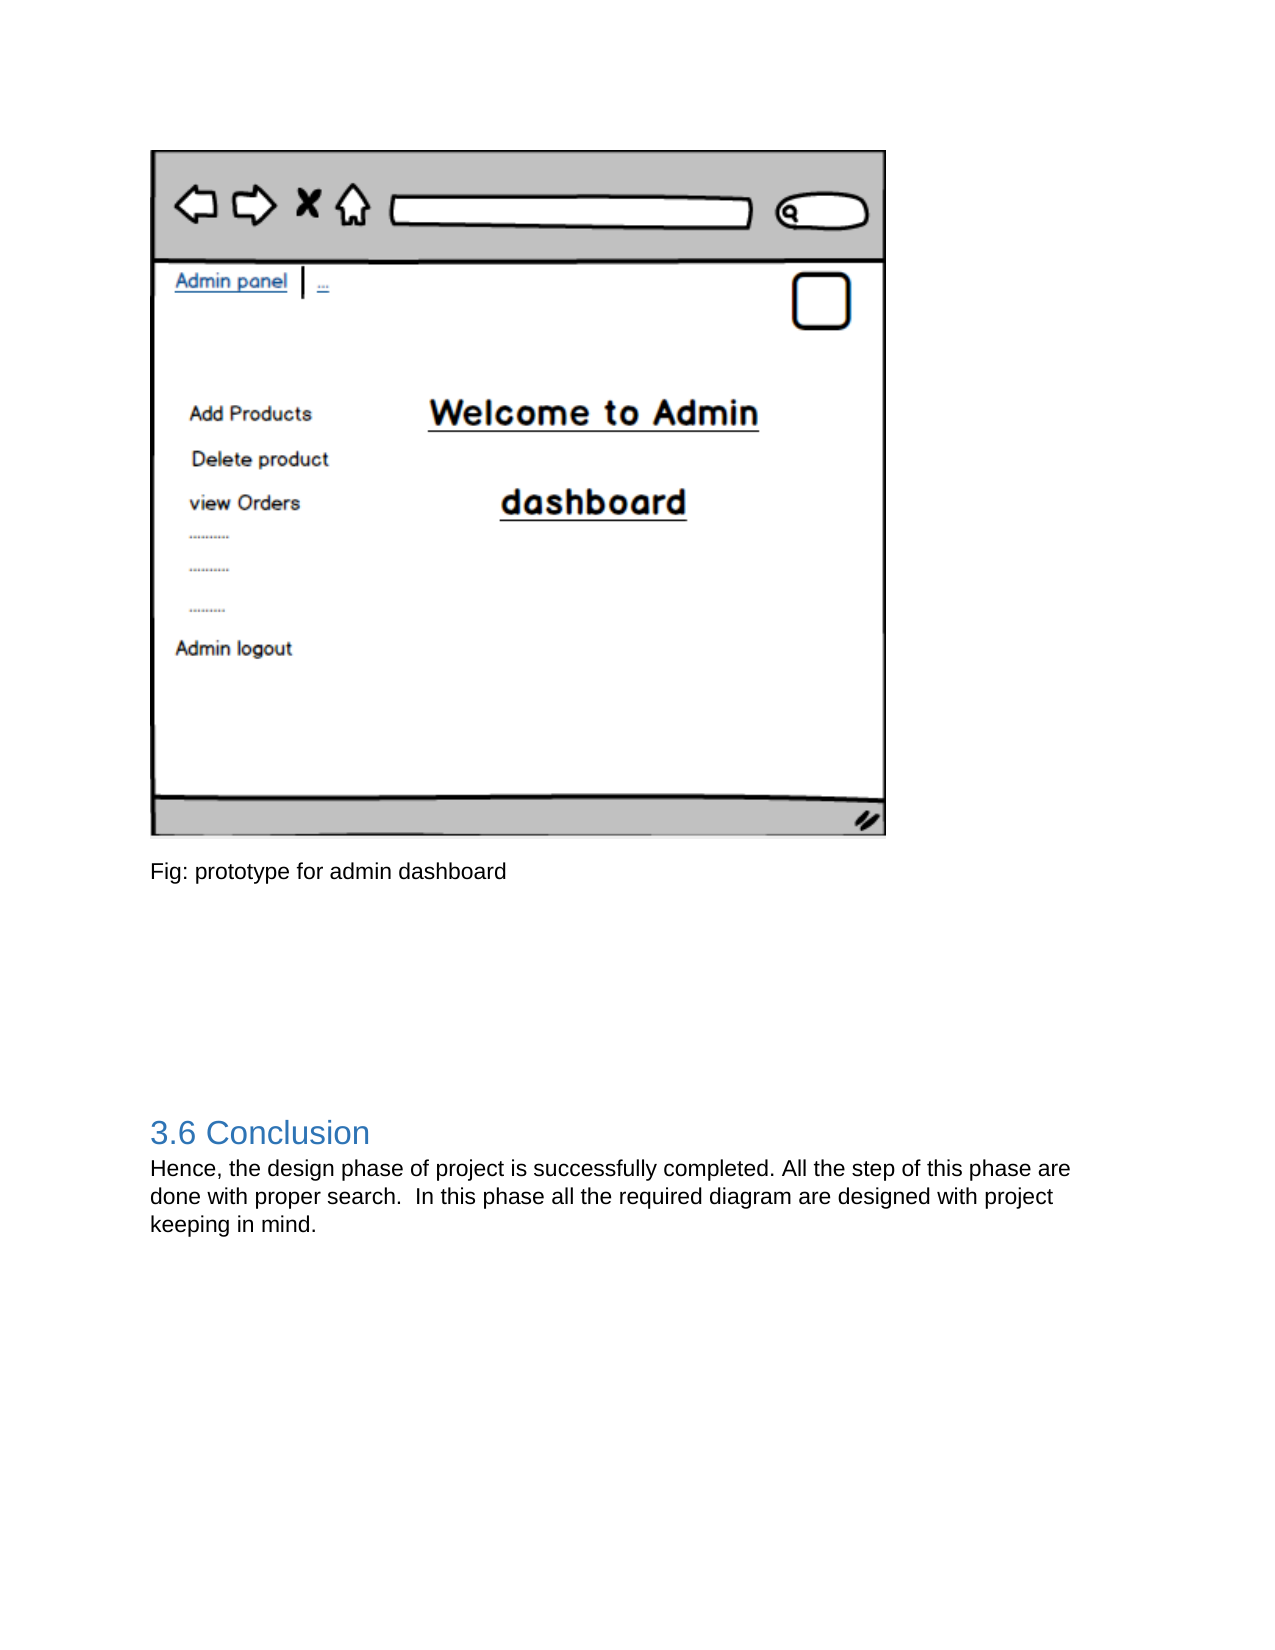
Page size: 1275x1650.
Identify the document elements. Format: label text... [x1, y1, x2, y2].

text Fig: prototype for admin dashboard [150, 858, 1125, 884]
text Hence, the design phase of project is successfully completed. All the step of this phase are done with proper search. In this phase all the required diagram are designed with project keeping in mind. [150, 1154, 1125, 1238]
picture [150, 150, 886, 839]
subtitle 3.6 Conclusion [150, 1113, 1125, 1152]
